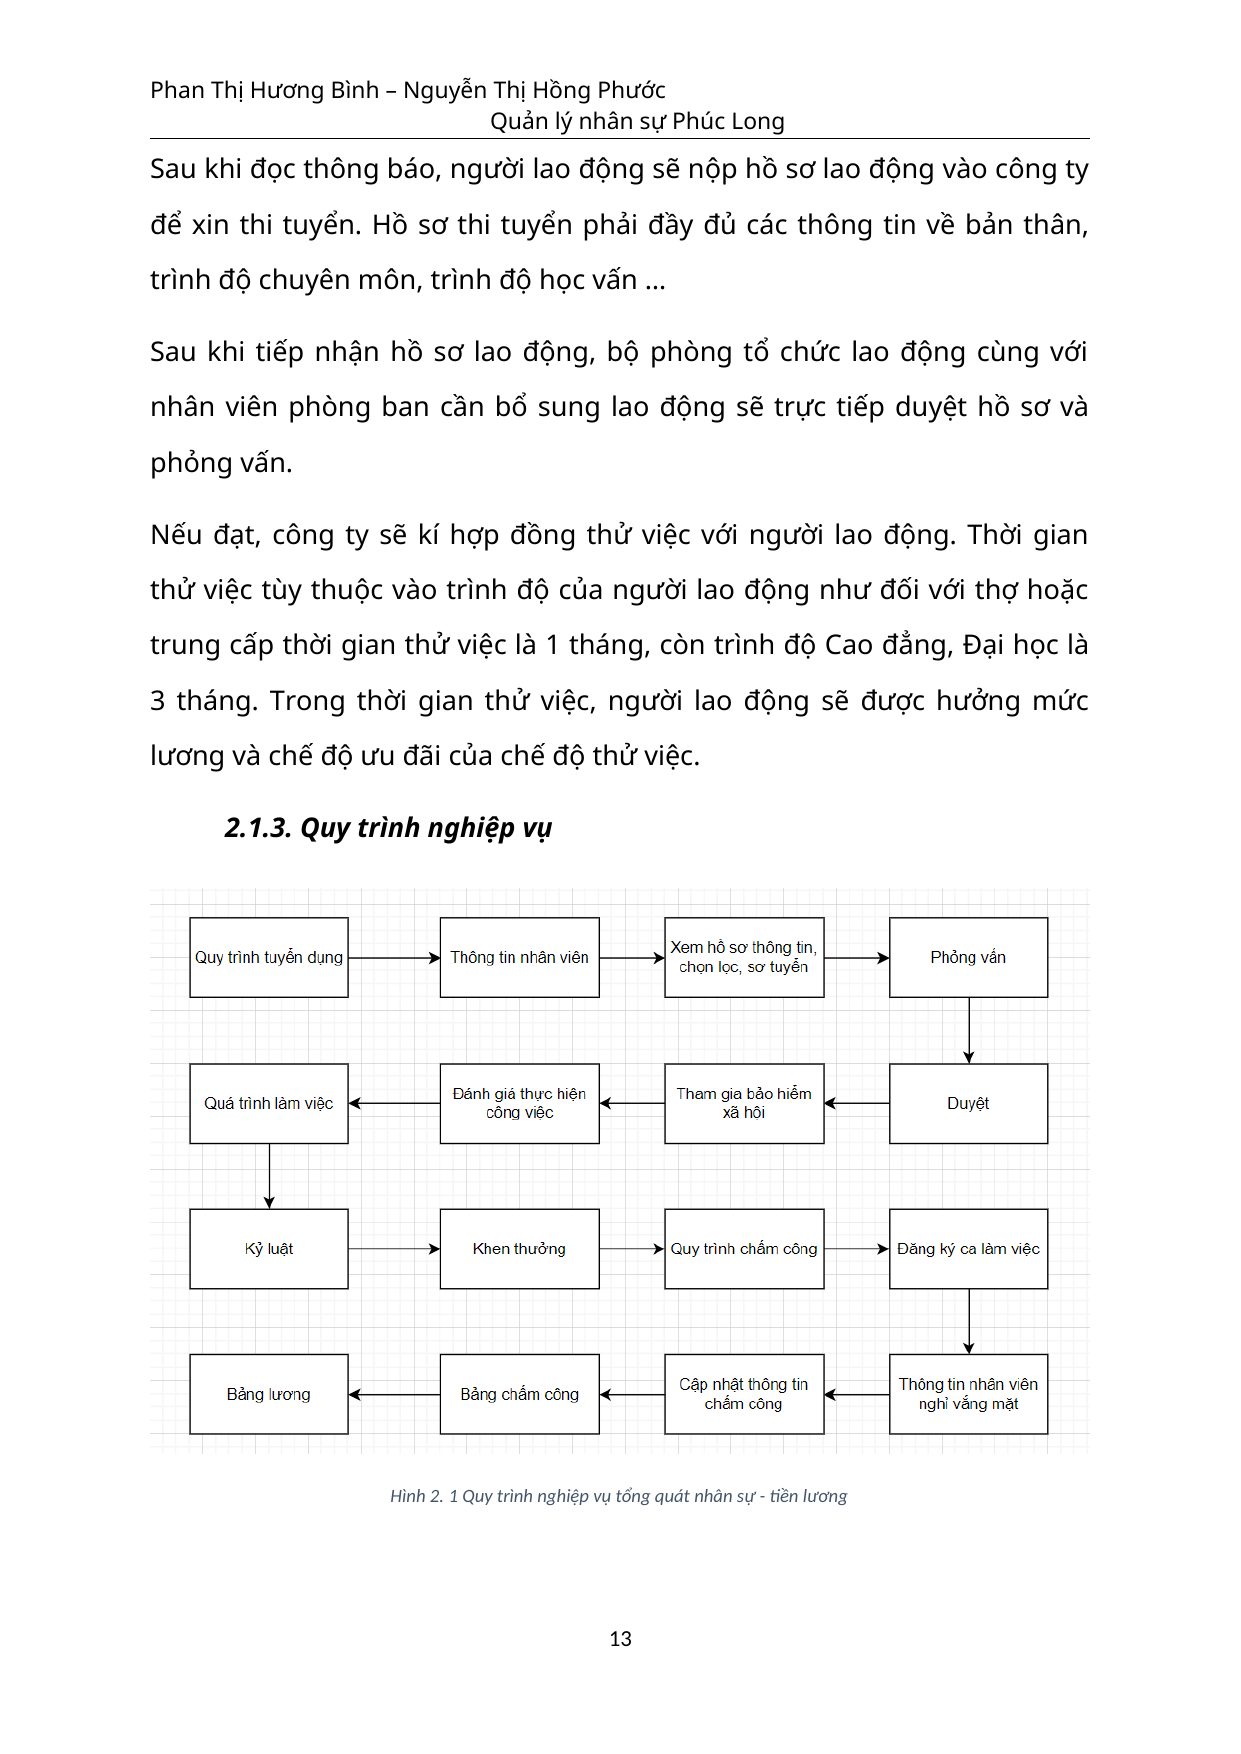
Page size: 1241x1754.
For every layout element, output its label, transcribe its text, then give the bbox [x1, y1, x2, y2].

text Sau khi đọc thông báo, người lao động sẽ nộp hồ sơ lao động vào công ty để xin thi tuyển. Hồ sơ thi tuyển phải đầy đủ các thông tin về bản thân, trình độ chuyên môn, trình độ học vấn … [150, 150, 1090, 297]
text Nếu đạt, công ty sẽ kí hợp đồng thử việc với người lao động. Thời gian thử việc tùy thuộc vào trình độ của người lao động như đối với thợ hoặc trung cấp thời gian thử việc là 1 tháng, còn trình độ Cao đẳng, Đại học là 3 tháng. Trong thời gian thử việc, người lao động sẽ được hưởng mức lương và chế độ ưu đãi của chế độ thử việc. [150, 515, 1090, 773]
picture [150, 888, 1091, 1454]
text Sau khi tiếp nhận hồ sơ lao động, bộ phòng tổ chức lao động cùng với nhân viên phòng ban cần bổ sung lao động sẽ trực tiếp duyệt hồ sơ và phỏng vấn. [150, 333, 1090, 480]
subtitle Quy trình nghiệp vụ [225, 808, 1090, 845]
